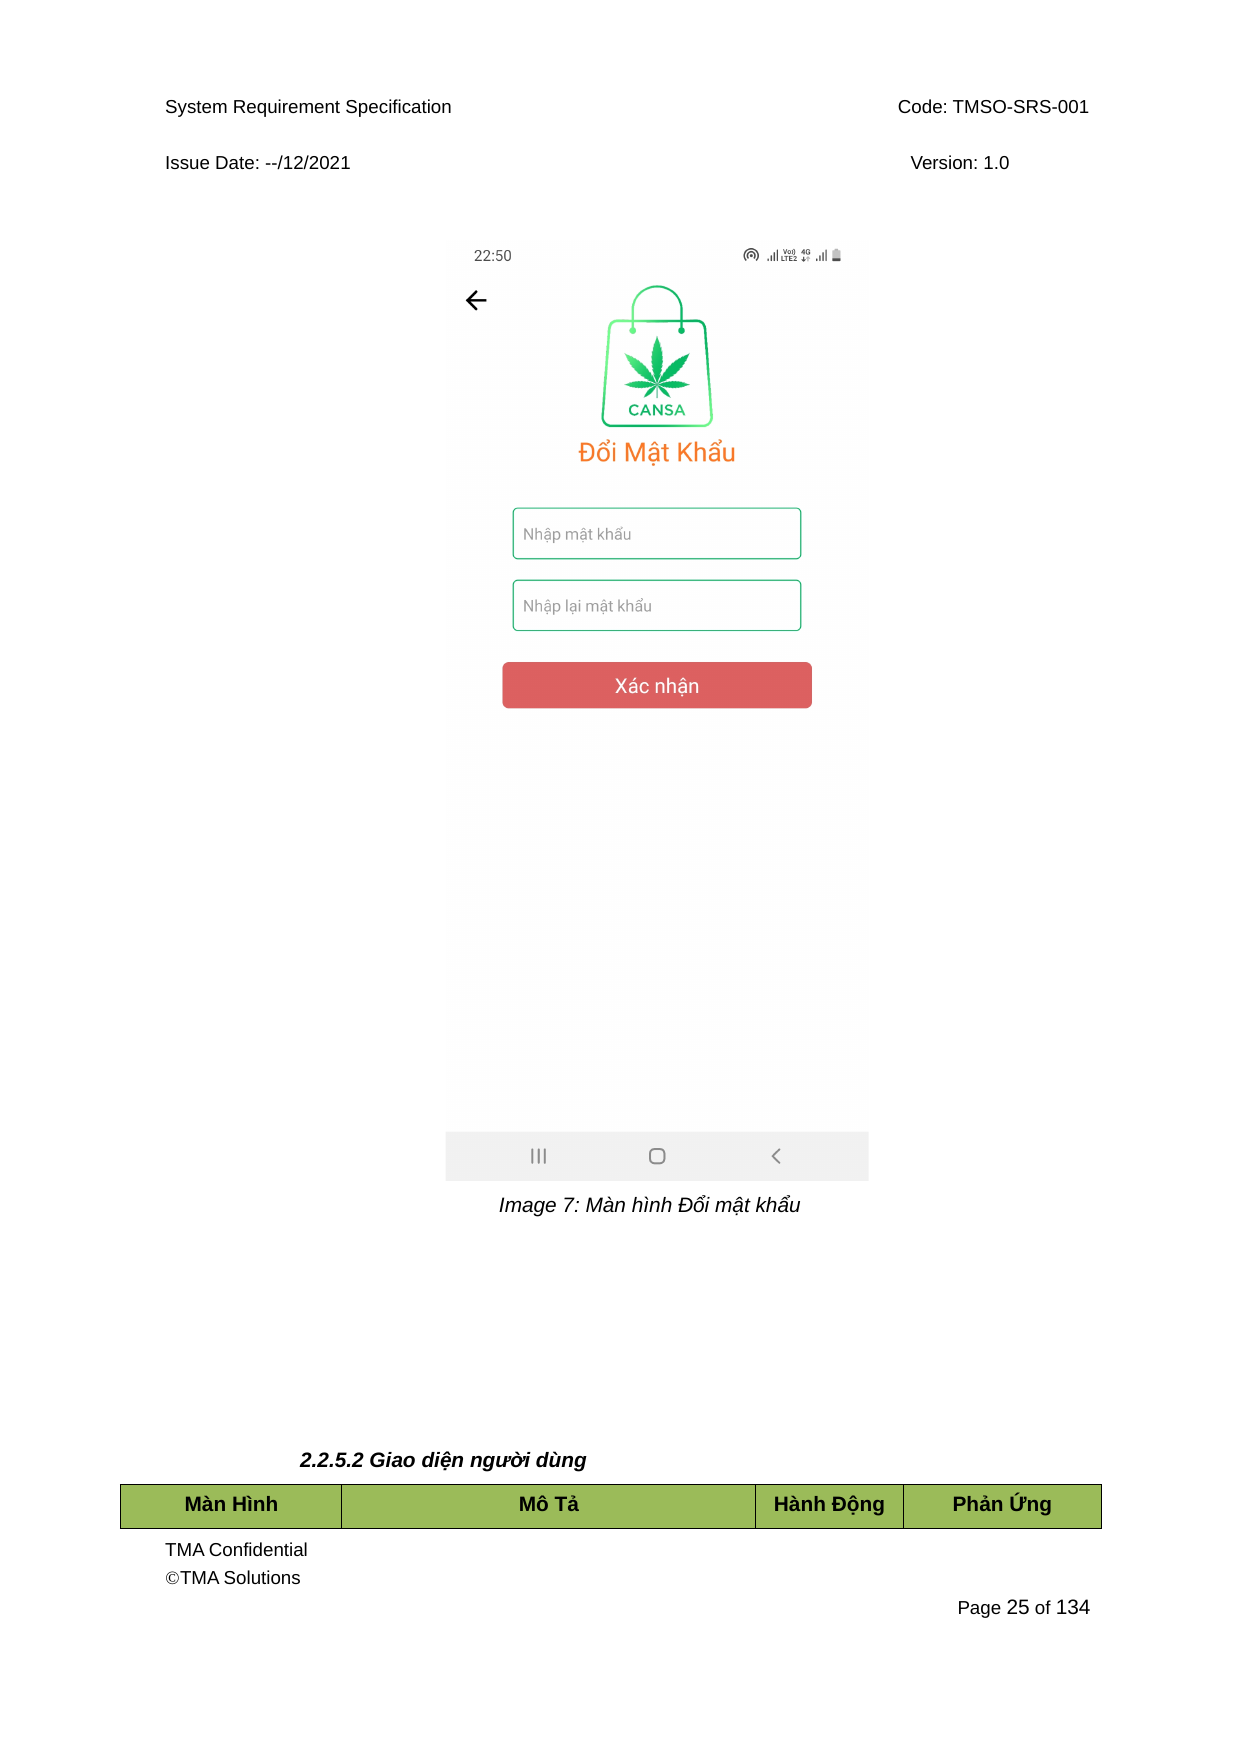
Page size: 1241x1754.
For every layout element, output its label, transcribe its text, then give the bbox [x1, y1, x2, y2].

picture [445, 240, 869, 1181]
text 2.2.5.2 Giao diện người dùng [240, 1448, 1090, 1472]
table_header Màn Hình [121, 1485, 341, 1528]
table_header Mô Tả [342, 1485, 755, 1528]
table_header Phản Ứng [904, 1485, 1101, 1528]
table_header Hành Động [756, 1485, 903, 1528]
text Image 7: Màn hình Đổi mật khẩu [165, 1193, 1090, 1217]
